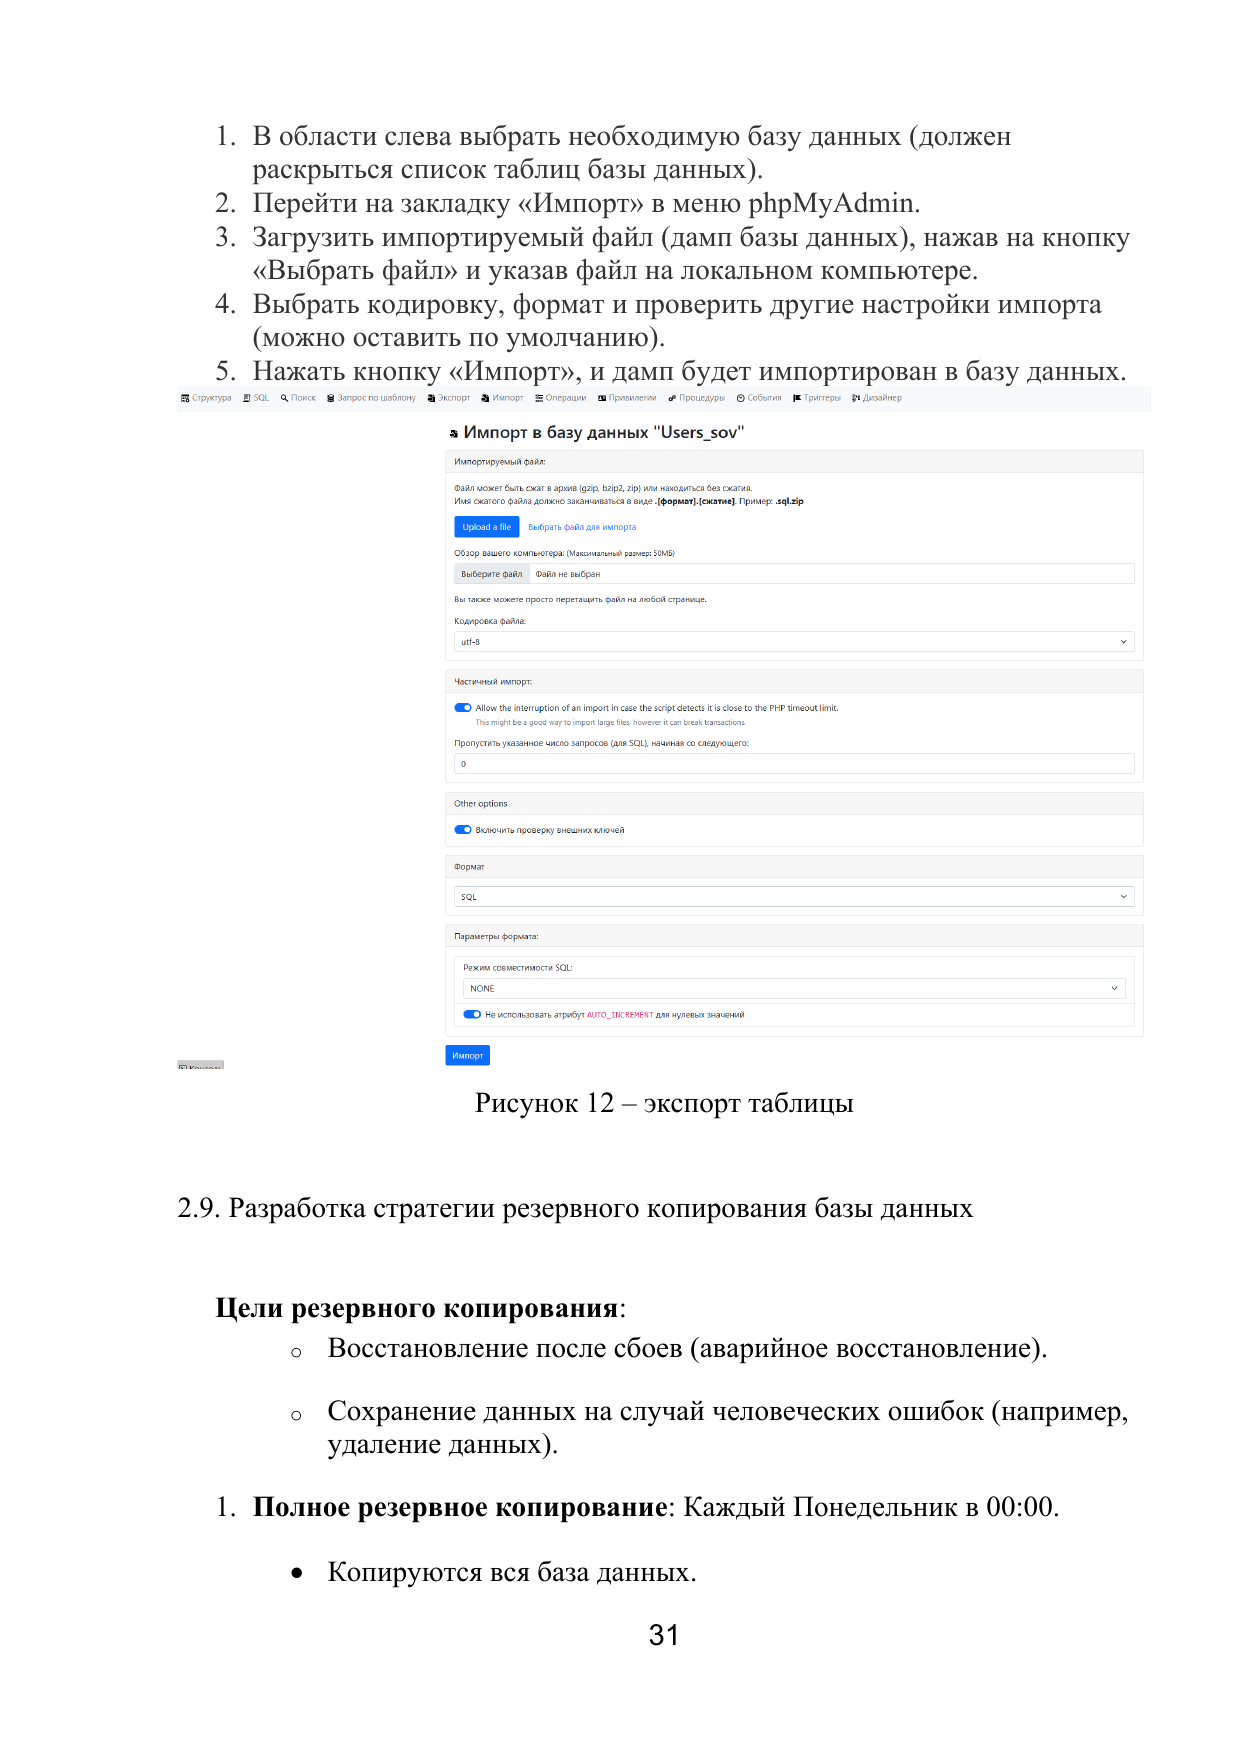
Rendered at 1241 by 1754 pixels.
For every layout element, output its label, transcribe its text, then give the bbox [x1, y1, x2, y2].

list Перейти на закладку «Импорт» в меню phpMyAdmin. [215, 185, 1152, 219]
list Восстановление после сбоев (аварийное восстановление). [290, 1330, 1152, 1364]
list Сохранение данных на случай человеческих ошибок (например, удаление данных). [290, 1393, 1152, 1460]
list В области слева выбрать необходимую базу данных (должен раскрыться список таблиц базы данных). [215, 118, 1152, 185]
text Рисунок 12 – экспорт таблицы [177, 1085, 1152, 1118]
list Нажать кнопку «Импорт», и дамп будет импортирован в базу данных. [215, 353, 1152, 386]
list Копируются вся база данных. [290, 1552, 1152, 1588]
subtitle 2.9. Разработка стратегии резервного копирования базы данных [177, 1190, 1152, 1223]
list Выбрать кодировку, формат и проверить другие настройки импорта (можно оставить по умолчанию). [215, 286, 1152, 353]
list Загрузить импортируемый файл (дамп базы данных), нажав на кнопку «Выбрать файл» и указав файл на локальном компьютере. [215, 219, 1152, 286]
text Цели резервного копирования: [215, 1290, 1152, 1324]
picture [177, 386, 1152, 1069]
list Полное резервное копирование: Каждый Понедельник в 00:00. [215, 1489, 1152, 1523]
